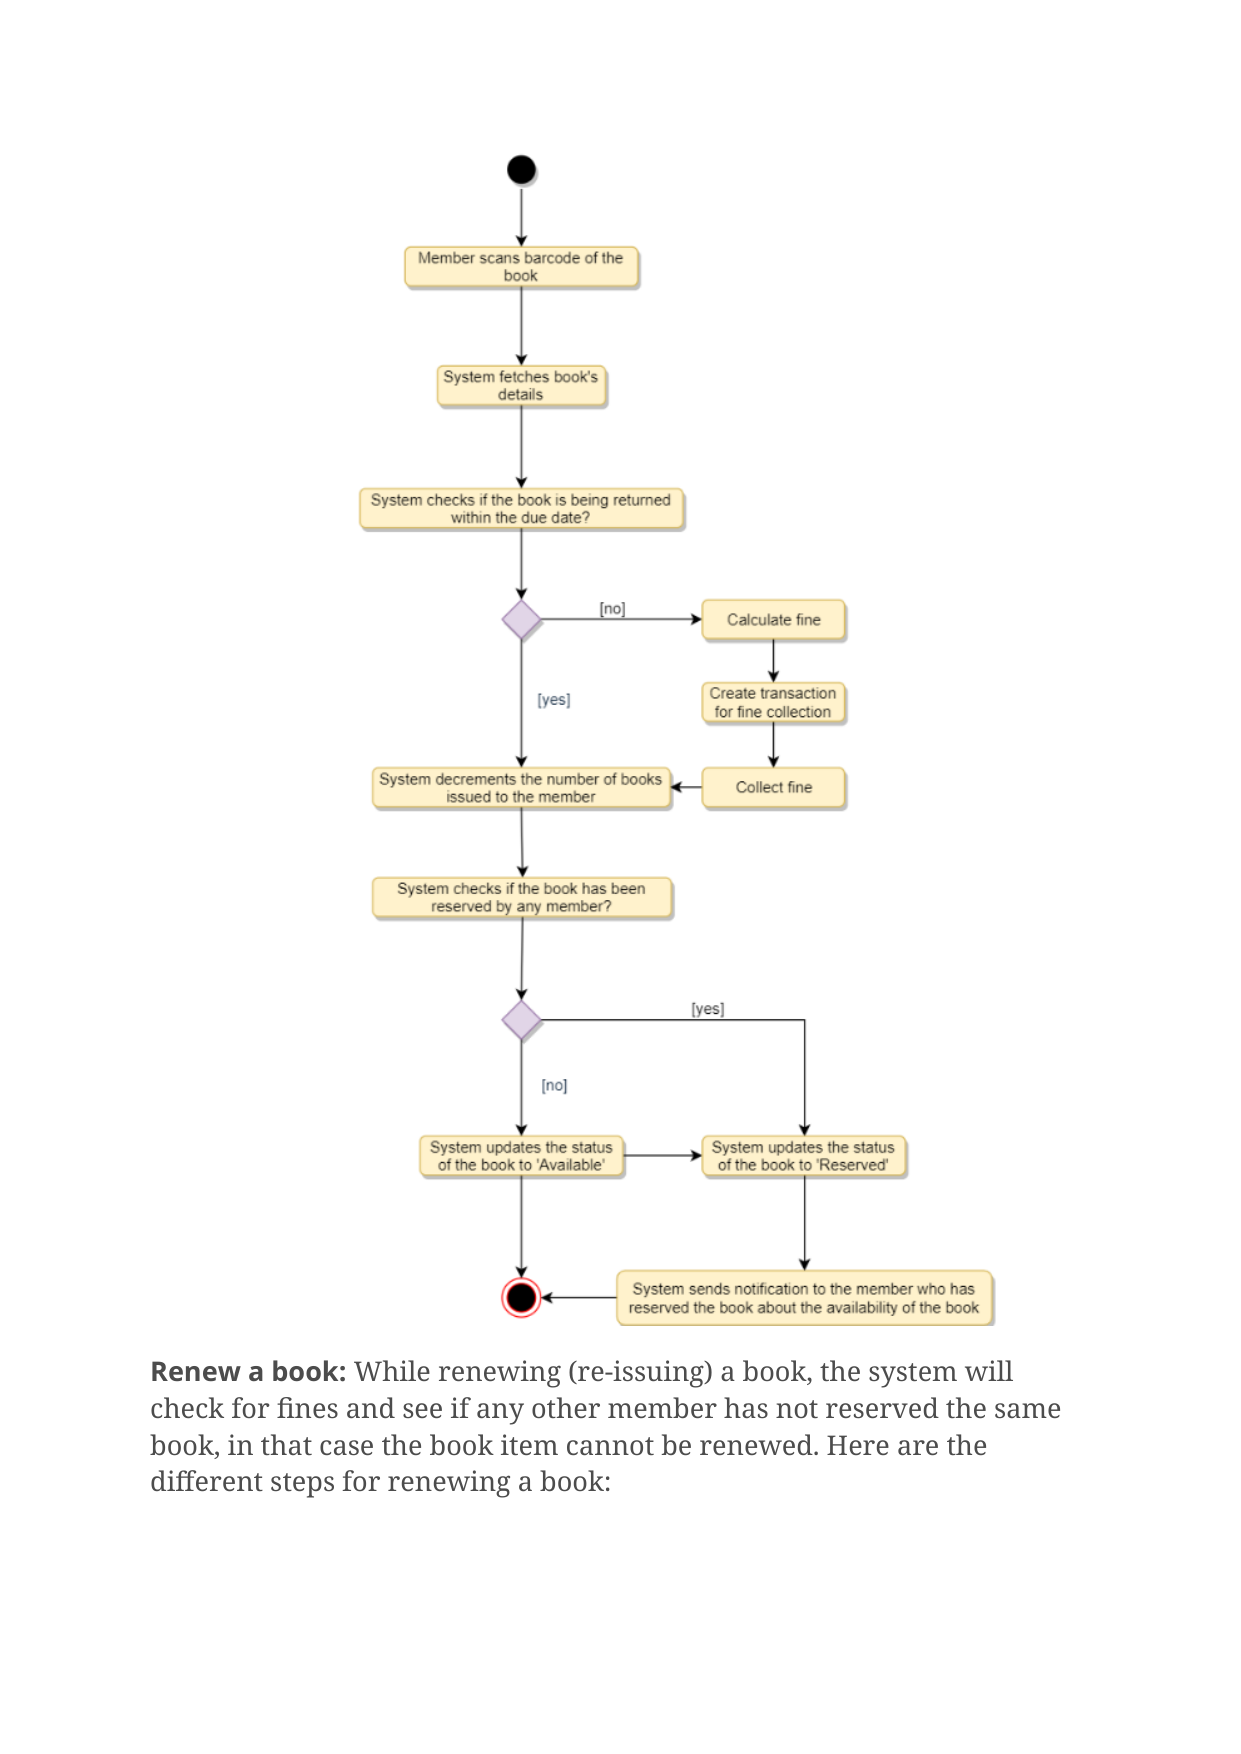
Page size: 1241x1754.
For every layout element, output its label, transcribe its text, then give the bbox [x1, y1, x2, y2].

picture [183, 150, 1007, 1326]
text Renew a book: While renewing (re-issuing) a book, the system will check for fines and see if any other member has not reserved the same book, in that case the book item cannot be renewed. Here are the different steps for renewing a book: [150, 1352, 1090, 1500]
